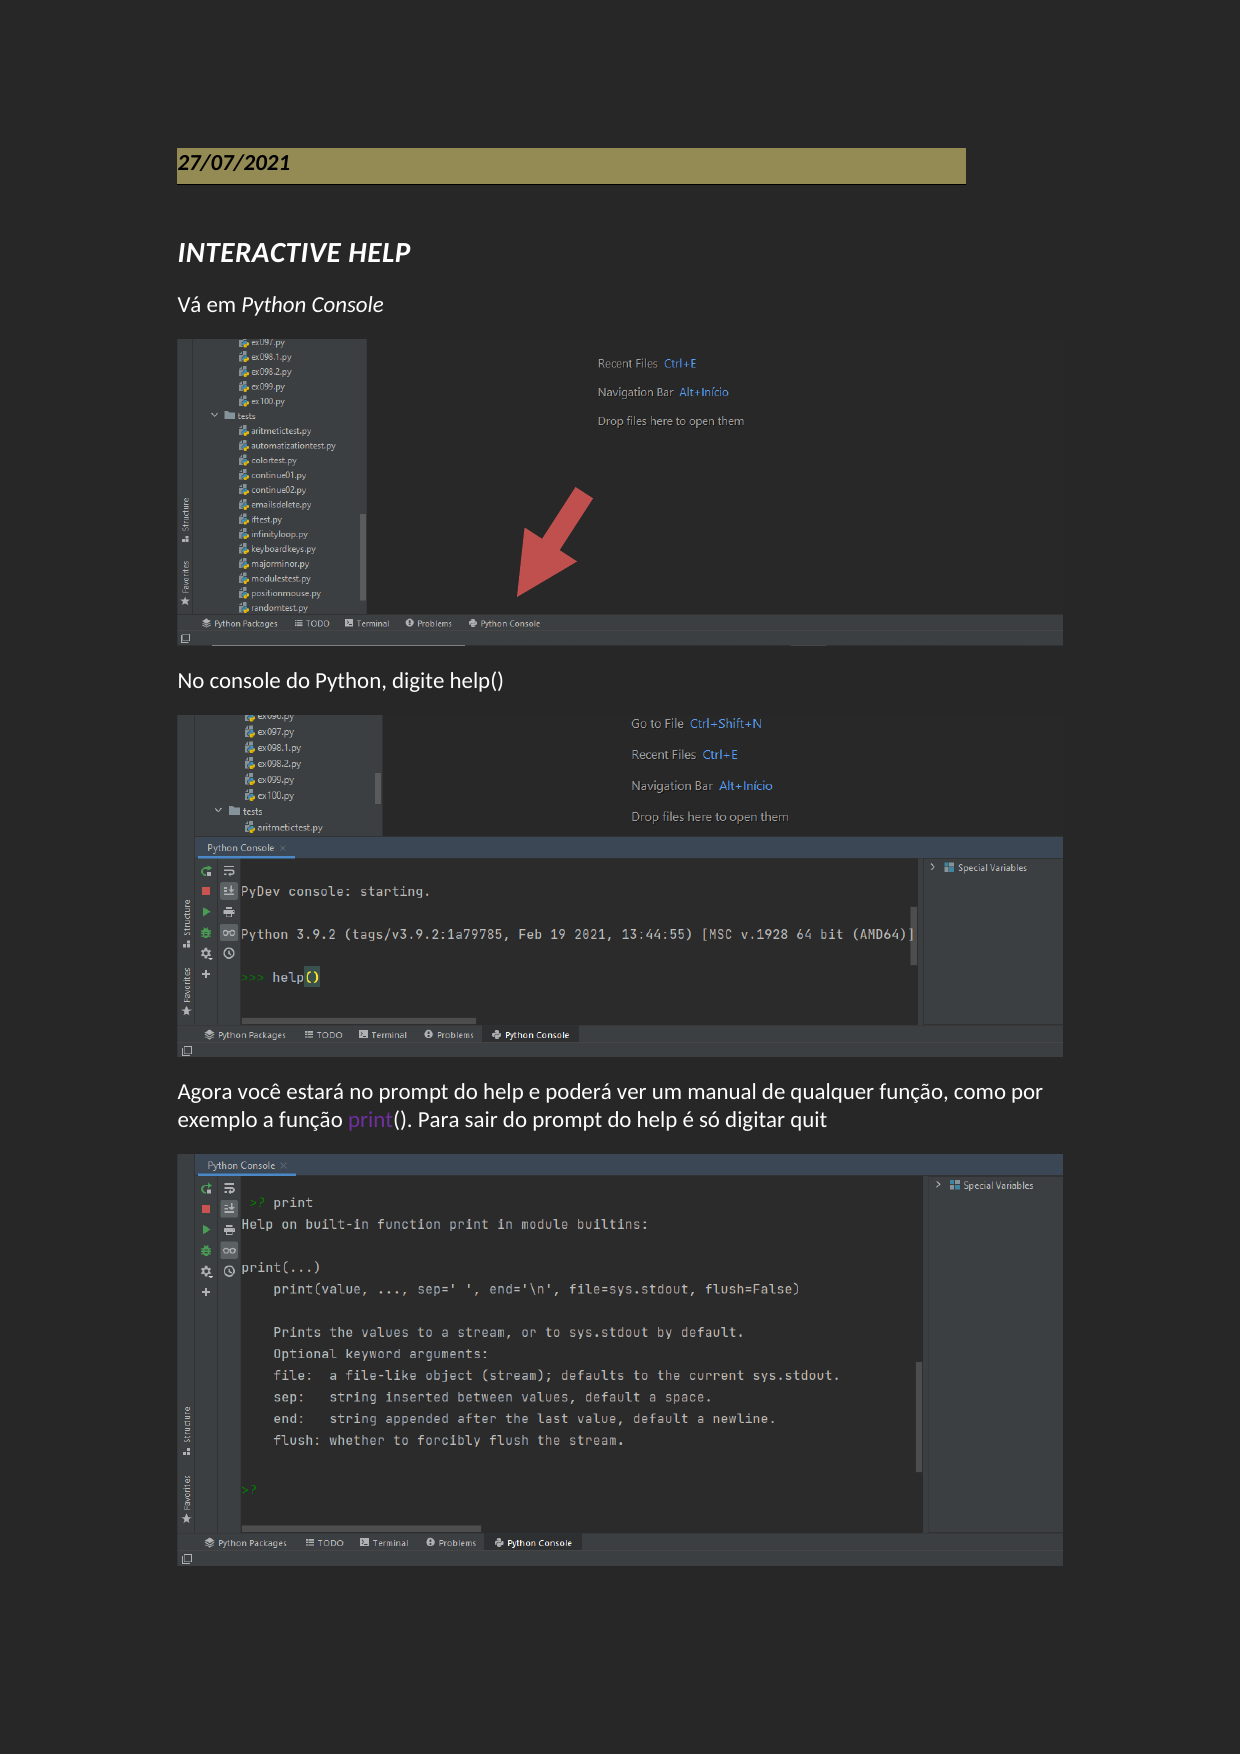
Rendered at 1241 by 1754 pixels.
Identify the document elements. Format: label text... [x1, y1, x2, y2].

picture [177, 715, 1063, 1057]
picture [177, 339, 1063, 646]
text Vá em Python Console [177, 290, 1063, 318]
picture [177, 1154, 1063, 1566]
text INTERACTIVE HELP [177, 234, 1063, 269]
text No console do Python, digite help() [177, 666, 1063, 694]
text Agora você estará no prompt do help e poderá ver um manual de qualquer função, como por exemplo a função print(). Para sair do prompt do help é só digitar quit [177, 1077, 1063, 1133]
text 27/07/2021 [177, 148, 966, 184]
